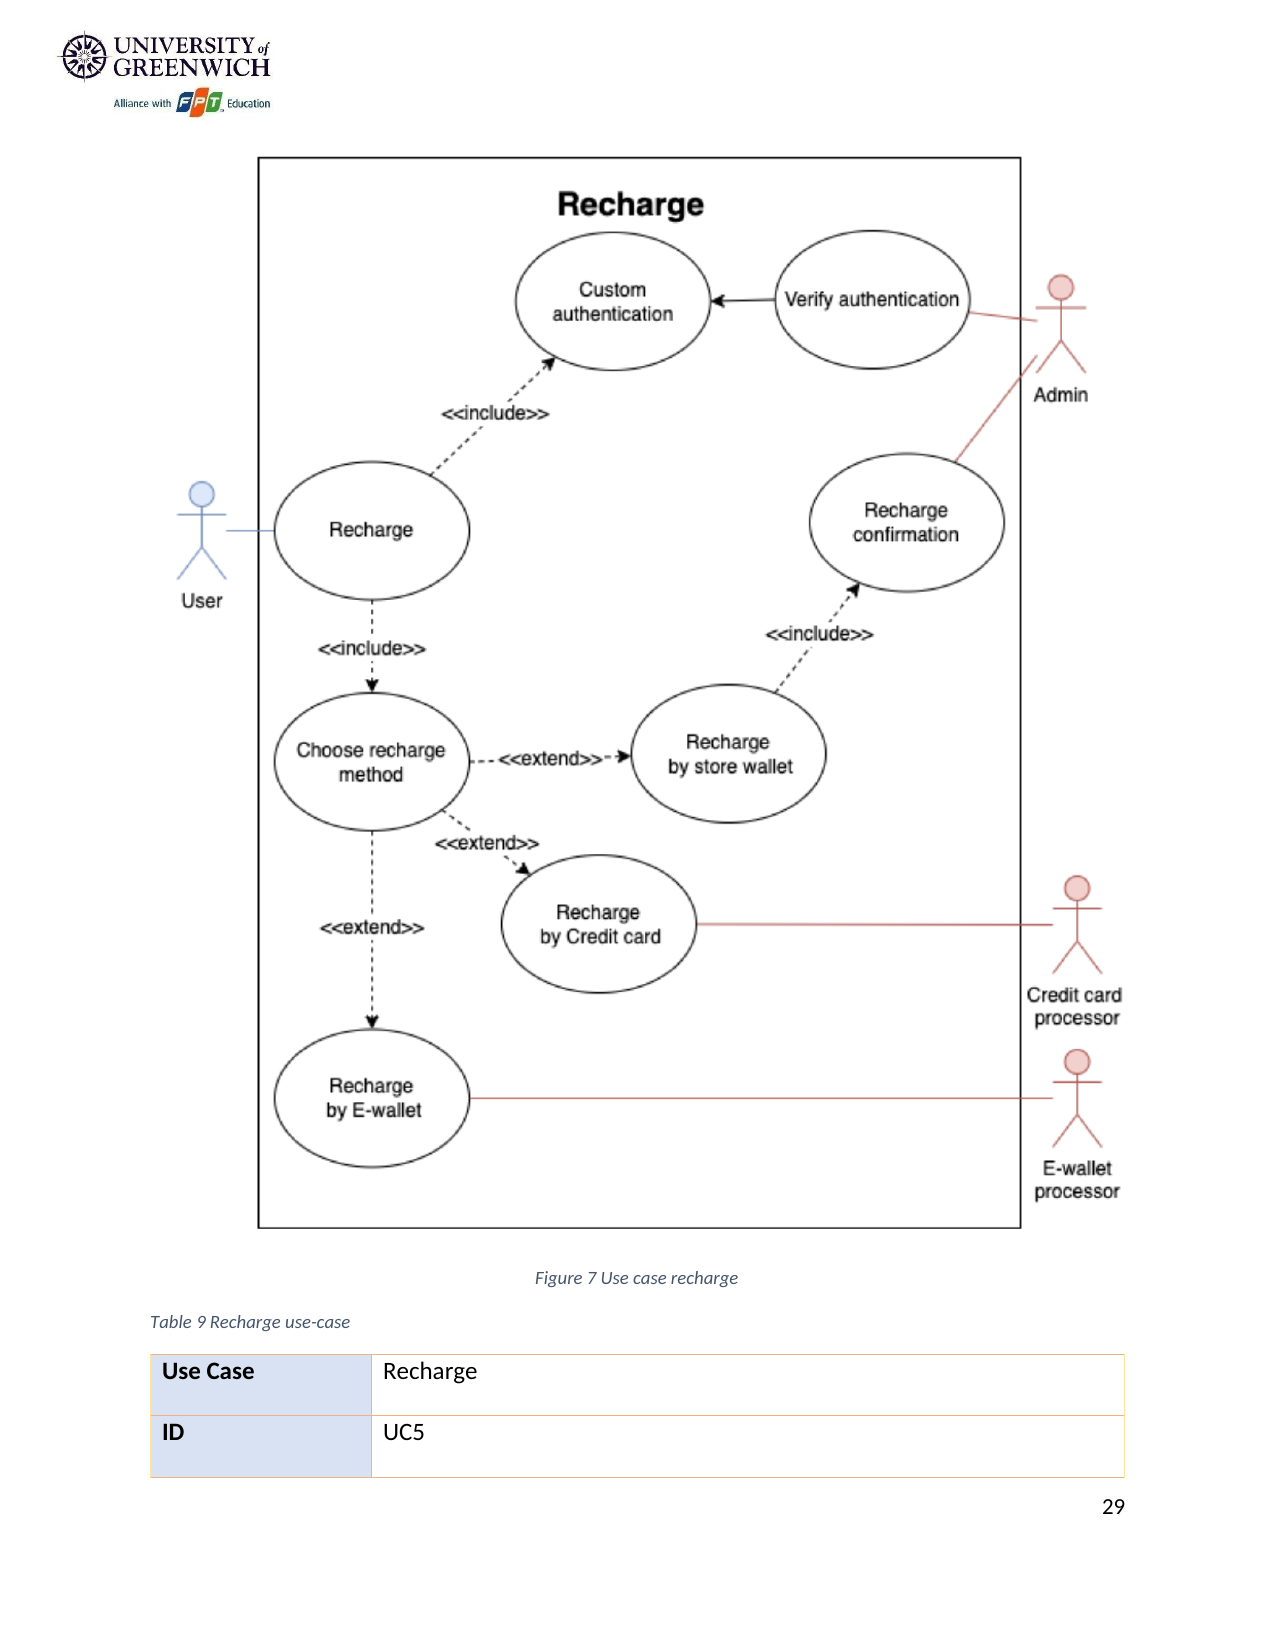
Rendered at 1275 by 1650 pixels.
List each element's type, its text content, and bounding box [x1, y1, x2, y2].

table_cell ID [151, 1416, 371, 1477]
picture [150, 150, 1125, 1236]
picture [38, 12, 296, 142]
table_header Recharge [372, 1355, 1124, 1415]
table_cell UC5 [372, 1416, 1124, 1477]
table_header Use Case [151, 1355, 371, 1415]
text Table 9 Recharge use-case [150, 1310, 1125, 1333]
text Figure 7 Use case recharge [150, 1266, 1125, 1289]
